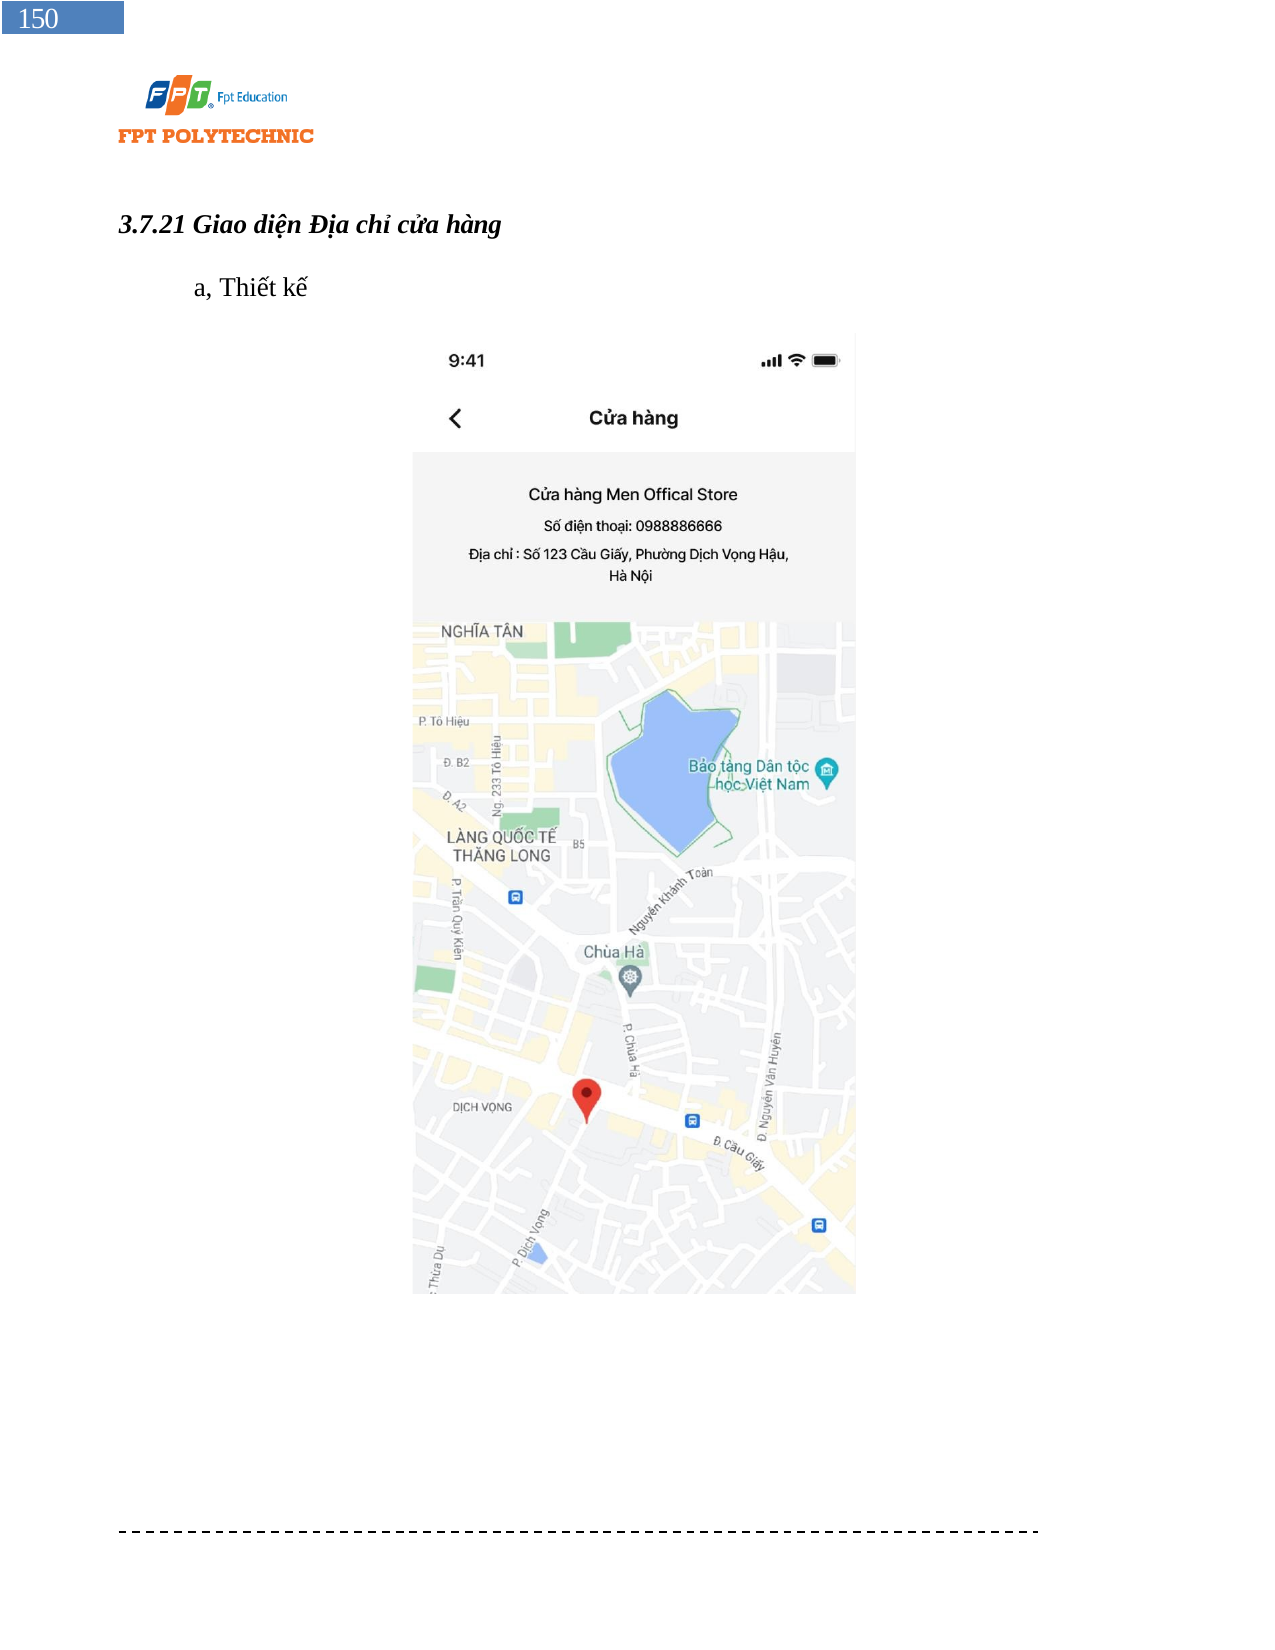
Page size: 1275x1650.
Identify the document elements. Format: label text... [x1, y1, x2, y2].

picture [412, 333, 856, 1294]
picture [118, 75, 314, 143]
text a, Thiết kế [193, 271, 1210, 302]
subtitle Giao diện Địa chỉ cửa hàng [118, 209, 1210, 240]
